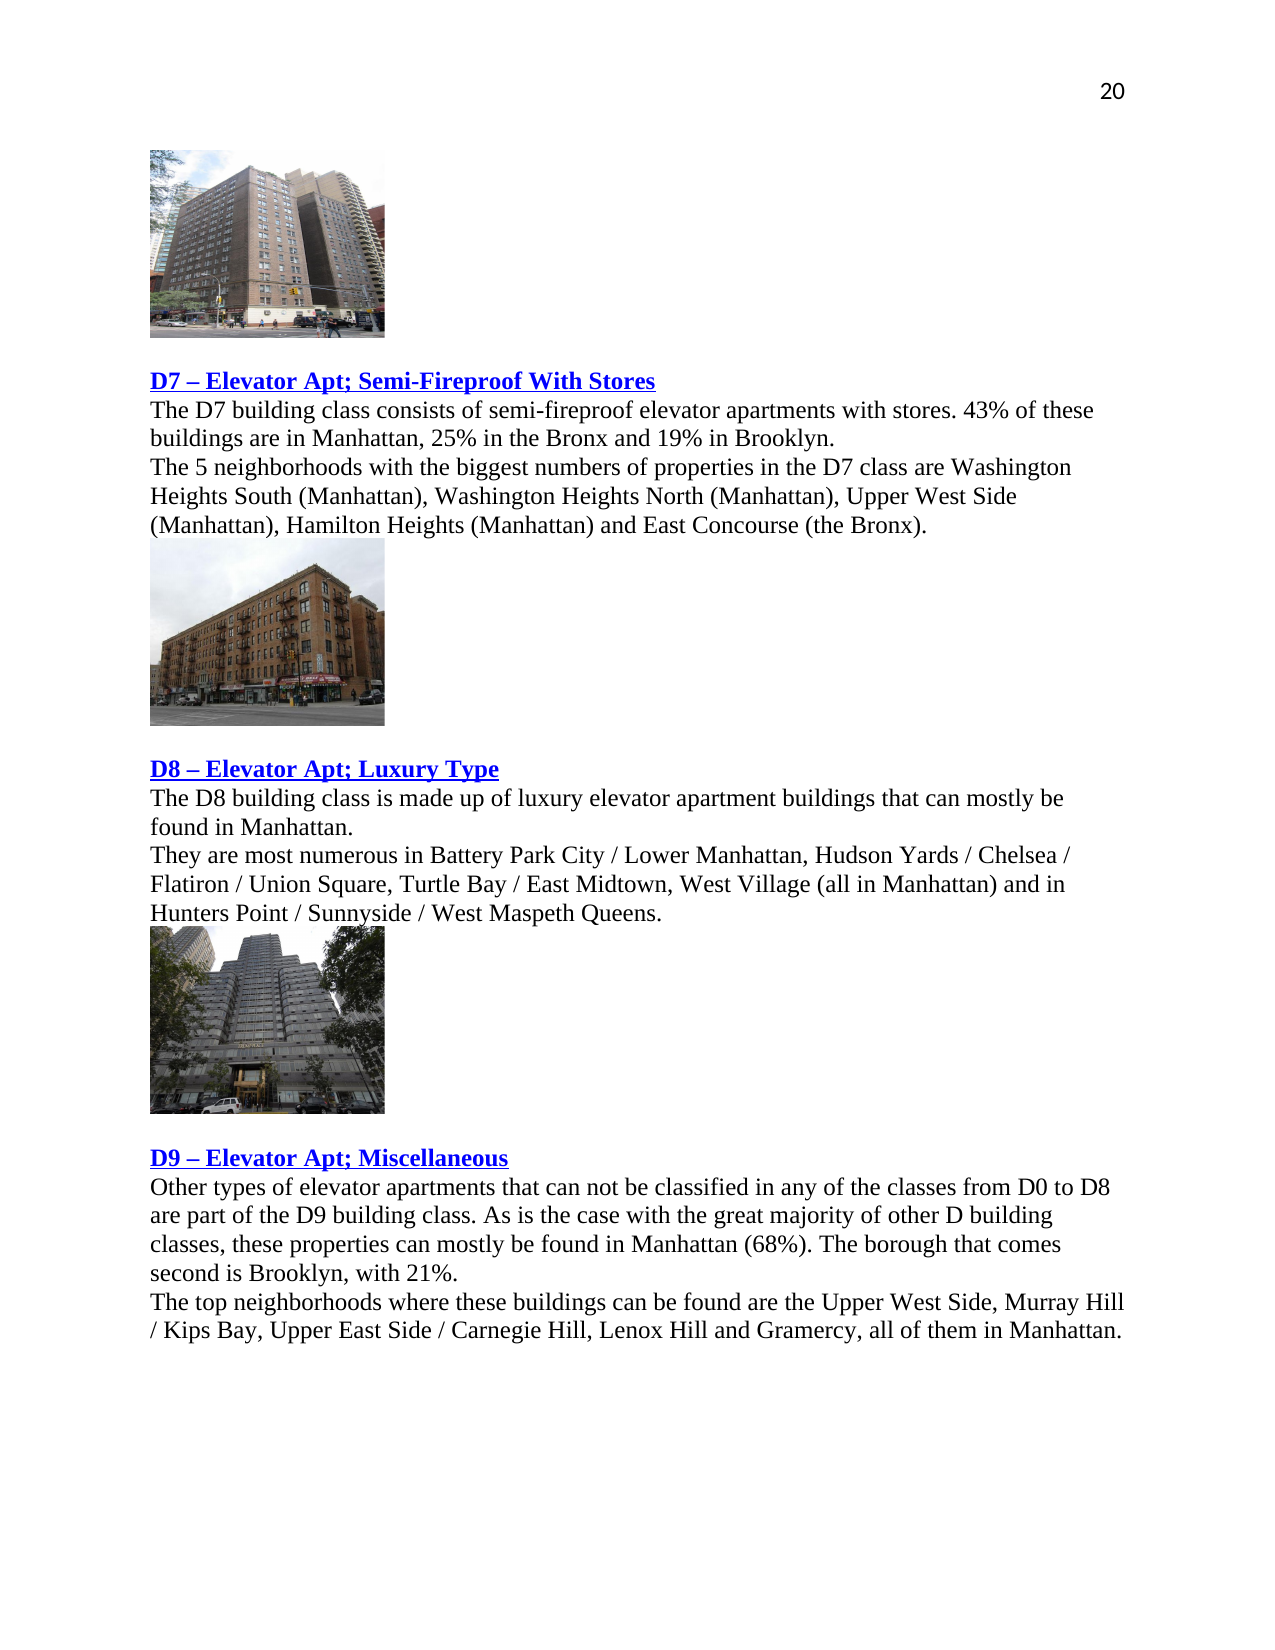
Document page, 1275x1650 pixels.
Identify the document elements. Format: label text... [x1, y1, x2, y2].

text Other types of elevator apartments that can not be classified in any of the classes from D0 to D8 are part of the D9 building class. As is the case with the great majority of other D building classes, these properties can mostly be found in Manhattan (68%). The borough that comes second is Brooklyn, with 21%. [150, 1172, 1125, 1287]
text The D7 building class consists of semi-fireproof elevator apartments with stores. 43% of these buildings are in Manhattan, 25% in the Bronx and 19% in Brooklyn. [150, 395, 1125, 452]
picture [150, 150, 385, 338]
text The D8 building class is made up of luxury elevator apartment buildings that can mostly be found in Manhattan. [150, 783, 1125, 841]
text The 5 neighborhoods with the biggest numbers of properties in the D7 class are Washington Heights South (Manhattan), Washington Heights North (Manhattan), Upper West Side (Manhattan), Hamilton Heights (Manhattan) and East Concourse (the Bronx). [150, 452, 1125, 538]
text D7 – Elevator Apt; Semi-Fireproof With Stores [150, 366, 1125, 395]
picture [150, 926, 385, 1114]
picture [150, 538, 385, 726]
text D9 – Elevator Apt; Miscellaneous [150, 1143, 1125, 1172]
text The top neighborhoods where these buildings can be found are the Upper West Side, Murray Hill / Kips Bay, Upper East Side / Carnegie Hill, Lenox Hill and Gramercy, all of them in Manhattan. [150, 1287, 1125, 1344]
text They are most numerous in Battery Park City / Lower Manhattan, Hudson Yards / Chelsea / Flatiron / Union Square, Turtle Bay / East Midtown, West Village (all in Manhattan) and in Hunters Point / Sunnyside / West Maspeth Queens. [150, 841, 1125, 927]
text D8 – Elevator Apt; Luxury Type [150, 754, 1125, 783]
